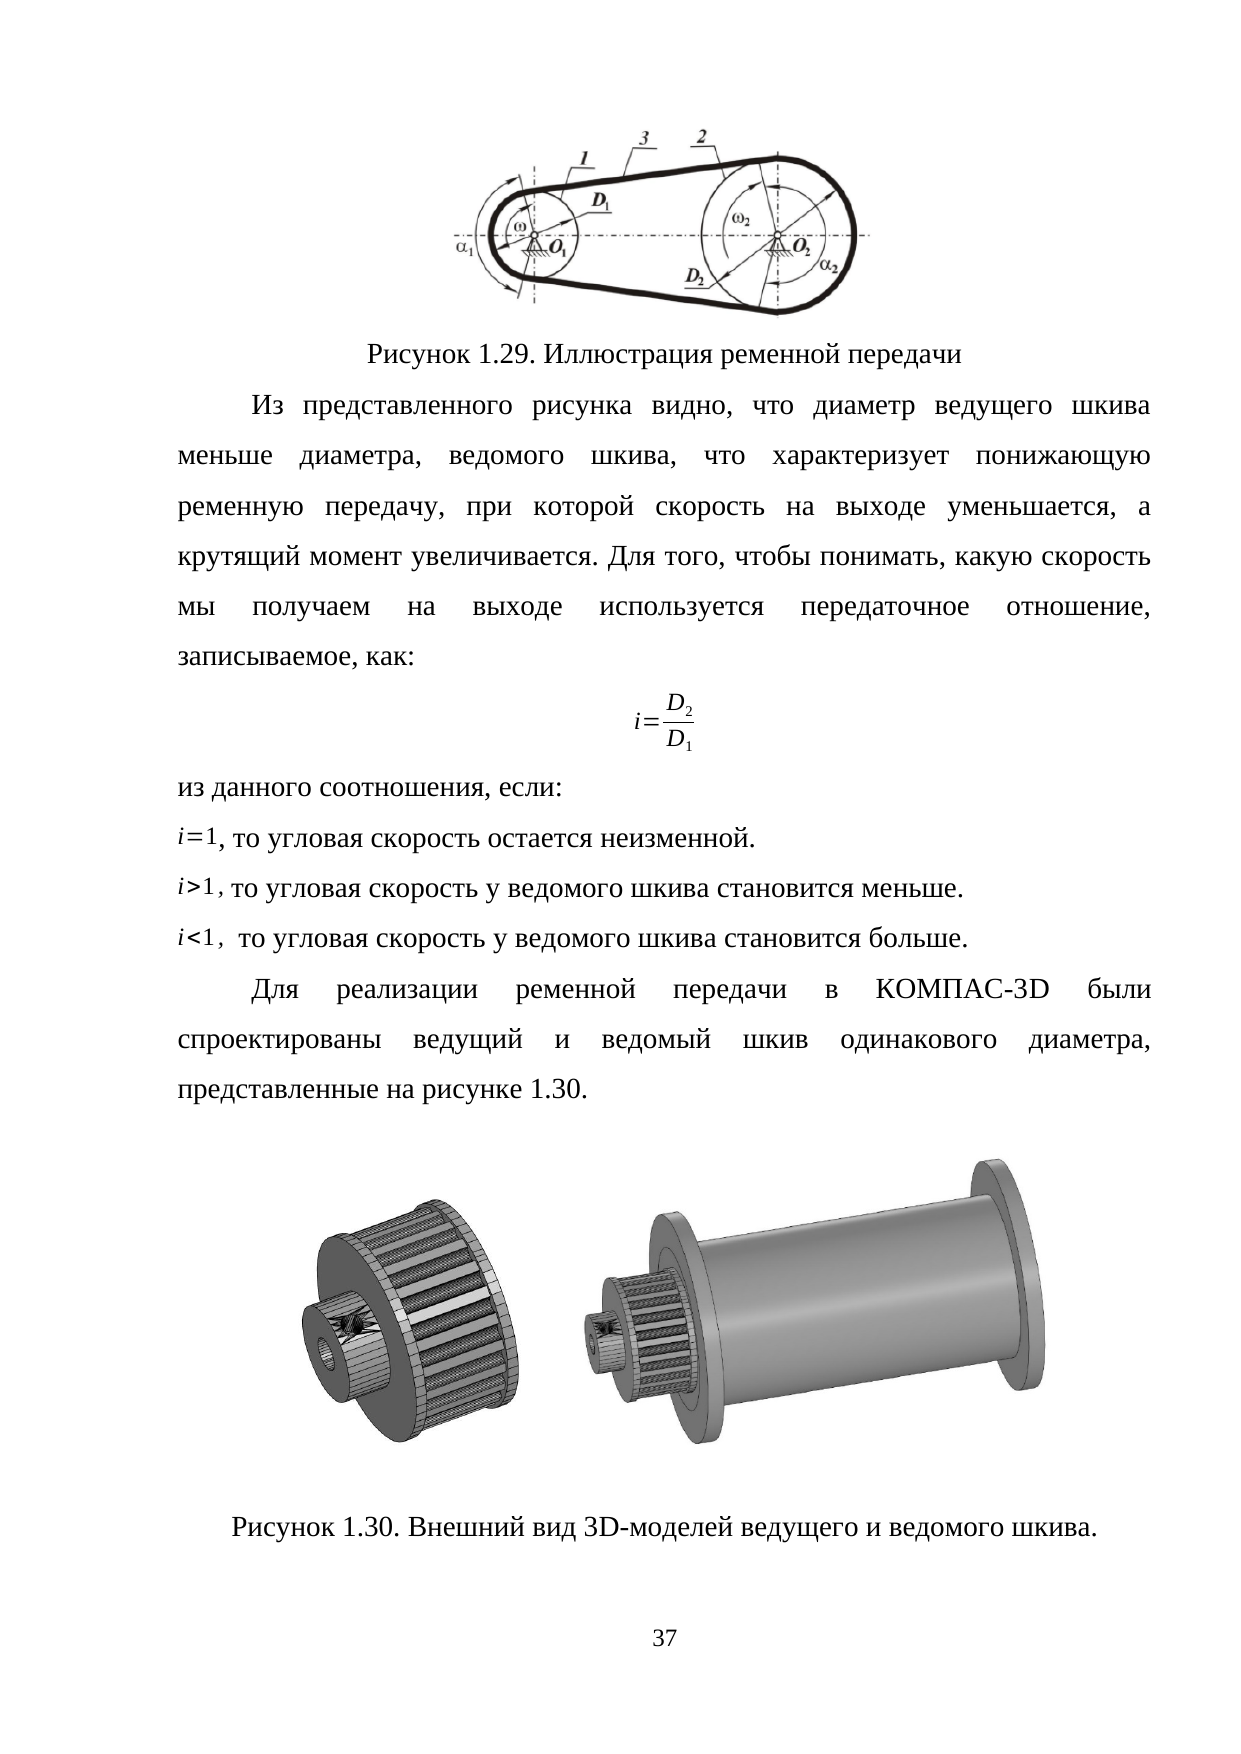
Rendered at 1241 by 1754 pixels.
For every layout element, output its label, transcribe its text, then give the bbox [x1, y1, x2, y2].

text то угловая скорость у ведомого шкива становится меньше. [177, 870, 1152, 904]
picture [452, 118, 877, 323]
picture [259, 1121, 1070, 1496]
text то угловая скорость у ведомого шкива становится больше. [177, 921, 1152, 954]
text из данного соотношения, если: [177, 769, 1152, 803]
text Из представленного рисунка видно, что диаметр ведущего шкива меньше диаметра, ведомого шкива, что характеризует понижающую ременную передачу, при которой скорость на выходе уменьшается, а крутящий момент увеличивается. Для того, чтобы понимать, какую скорость мы получаем на выходе используется передаточное отношение, записываемое, как: [177, 387, 1152, 672]
text Рисунок 1.30. Внешний вид 3D-моделей ведущего и ведомого шкива. [177, 1509, 1152, 1543]
text , то угловая скорость остается неизменной. [177, 820, 1152, 853]
text Рисунок 1.29. Иллюстрация ременной передачи [177, 337, 1152, 370]
text Для реализации ременной передачи в КОМПАС-3D были спроектированы ведущий и ведомый шкив одинакового диаметра, представленные на рисунке 1.30. [177, 971, 1152, 1105]
